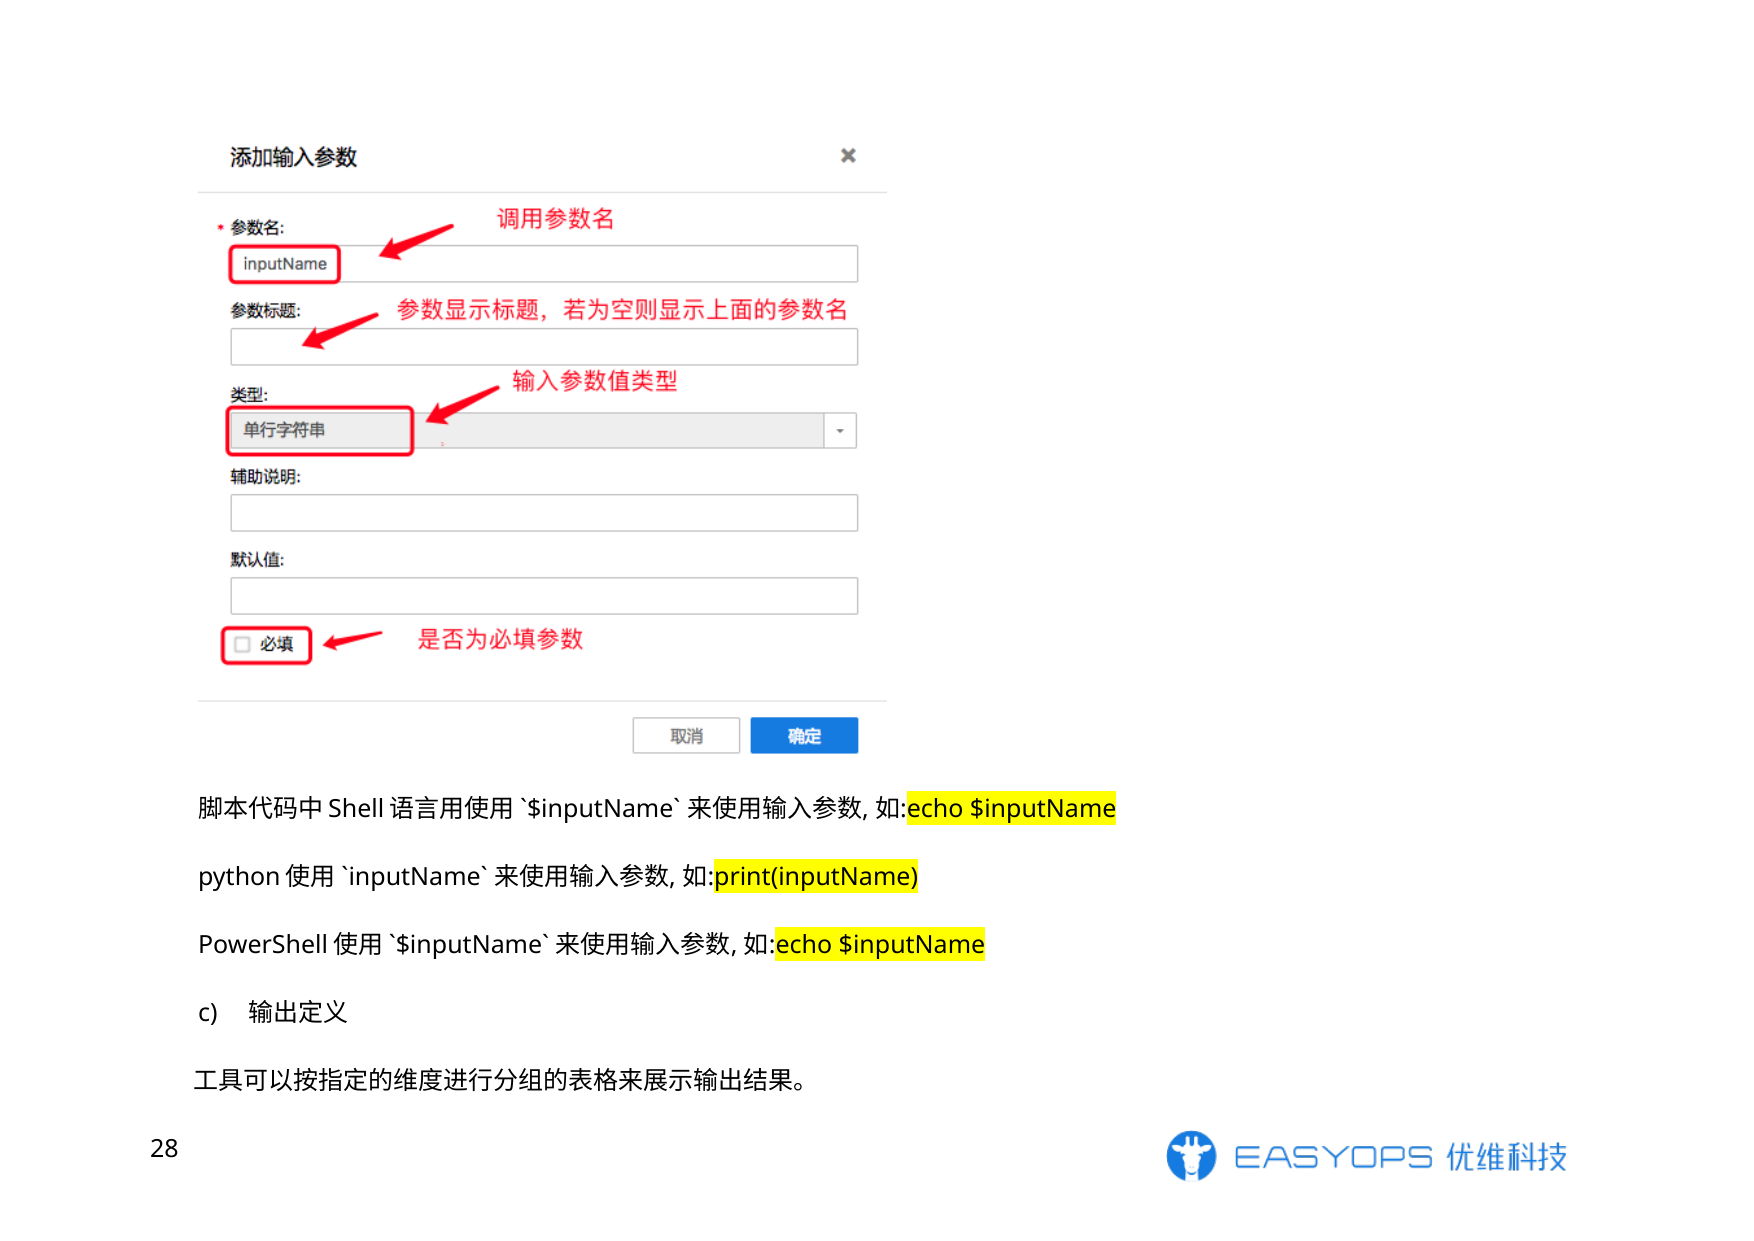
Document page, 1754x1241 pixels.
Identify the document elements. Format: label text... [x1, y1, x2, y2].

list 脚本代码中Shell语言用使用 `$inputName` 来使用输入参数, 如:echo $inputName [198, 773, 1604, 841]
text 工具可以按指定的维度进行分组的表格来展示输出结果。 [150, 1044, 1604, 1112]
picture [197, 127, 887, 768]
list python使用 `inputName` 来使用输入参数, 如:print(inputName) [198, 841, 1604, 909]
list 输出定义 [198, 977, 1604, 1044]
picture [1166, 1130, 1567, 1182]
list PowerShell使用 `$inputName` 来使用输入参数, 如:echo $inputName [198, 909, 1604, 977]
